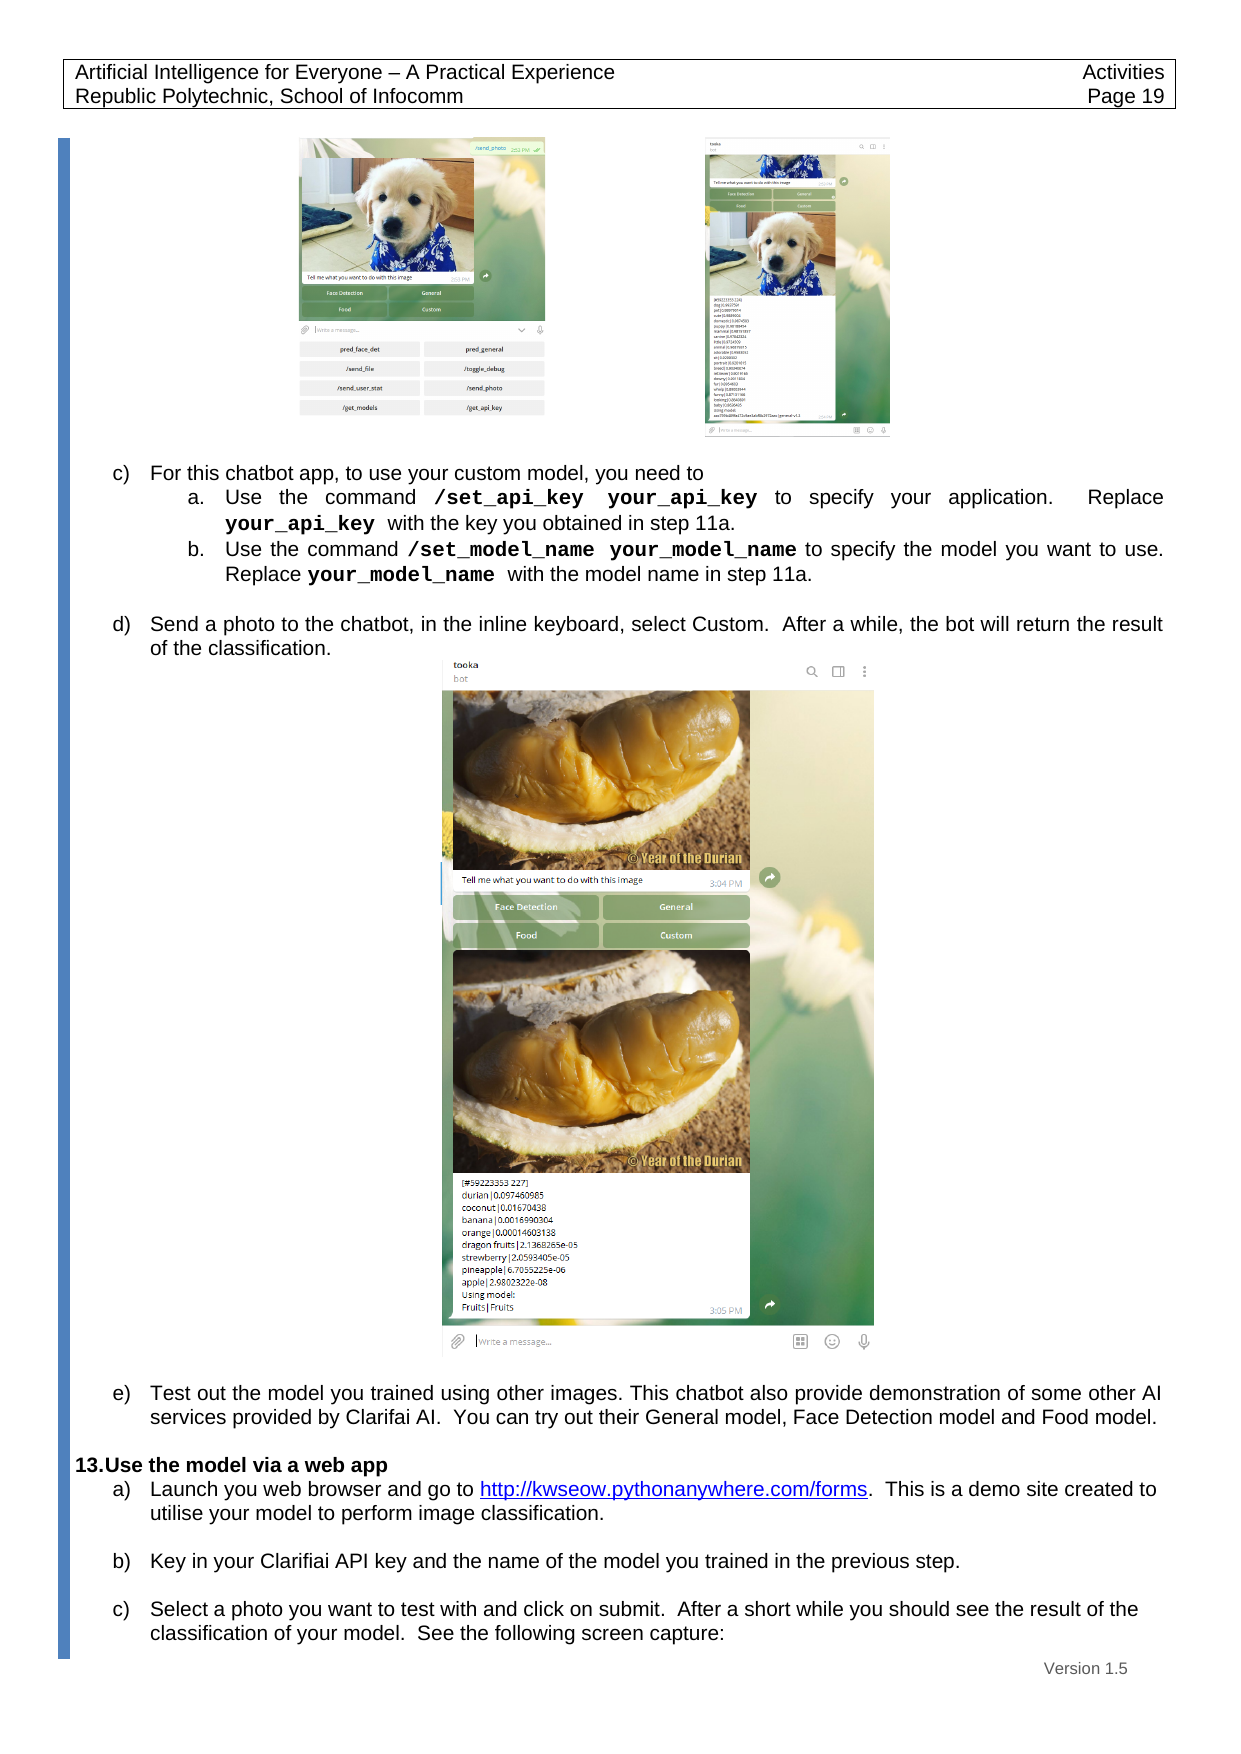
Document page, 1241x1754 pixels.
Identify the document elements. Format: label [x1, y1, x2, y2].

table_cell [70, 138, 1176, 1659]
picture [298, 137, 546, 416]
picture [705, 137, 890, 437]
picture [440, 660, 874, 1357]
